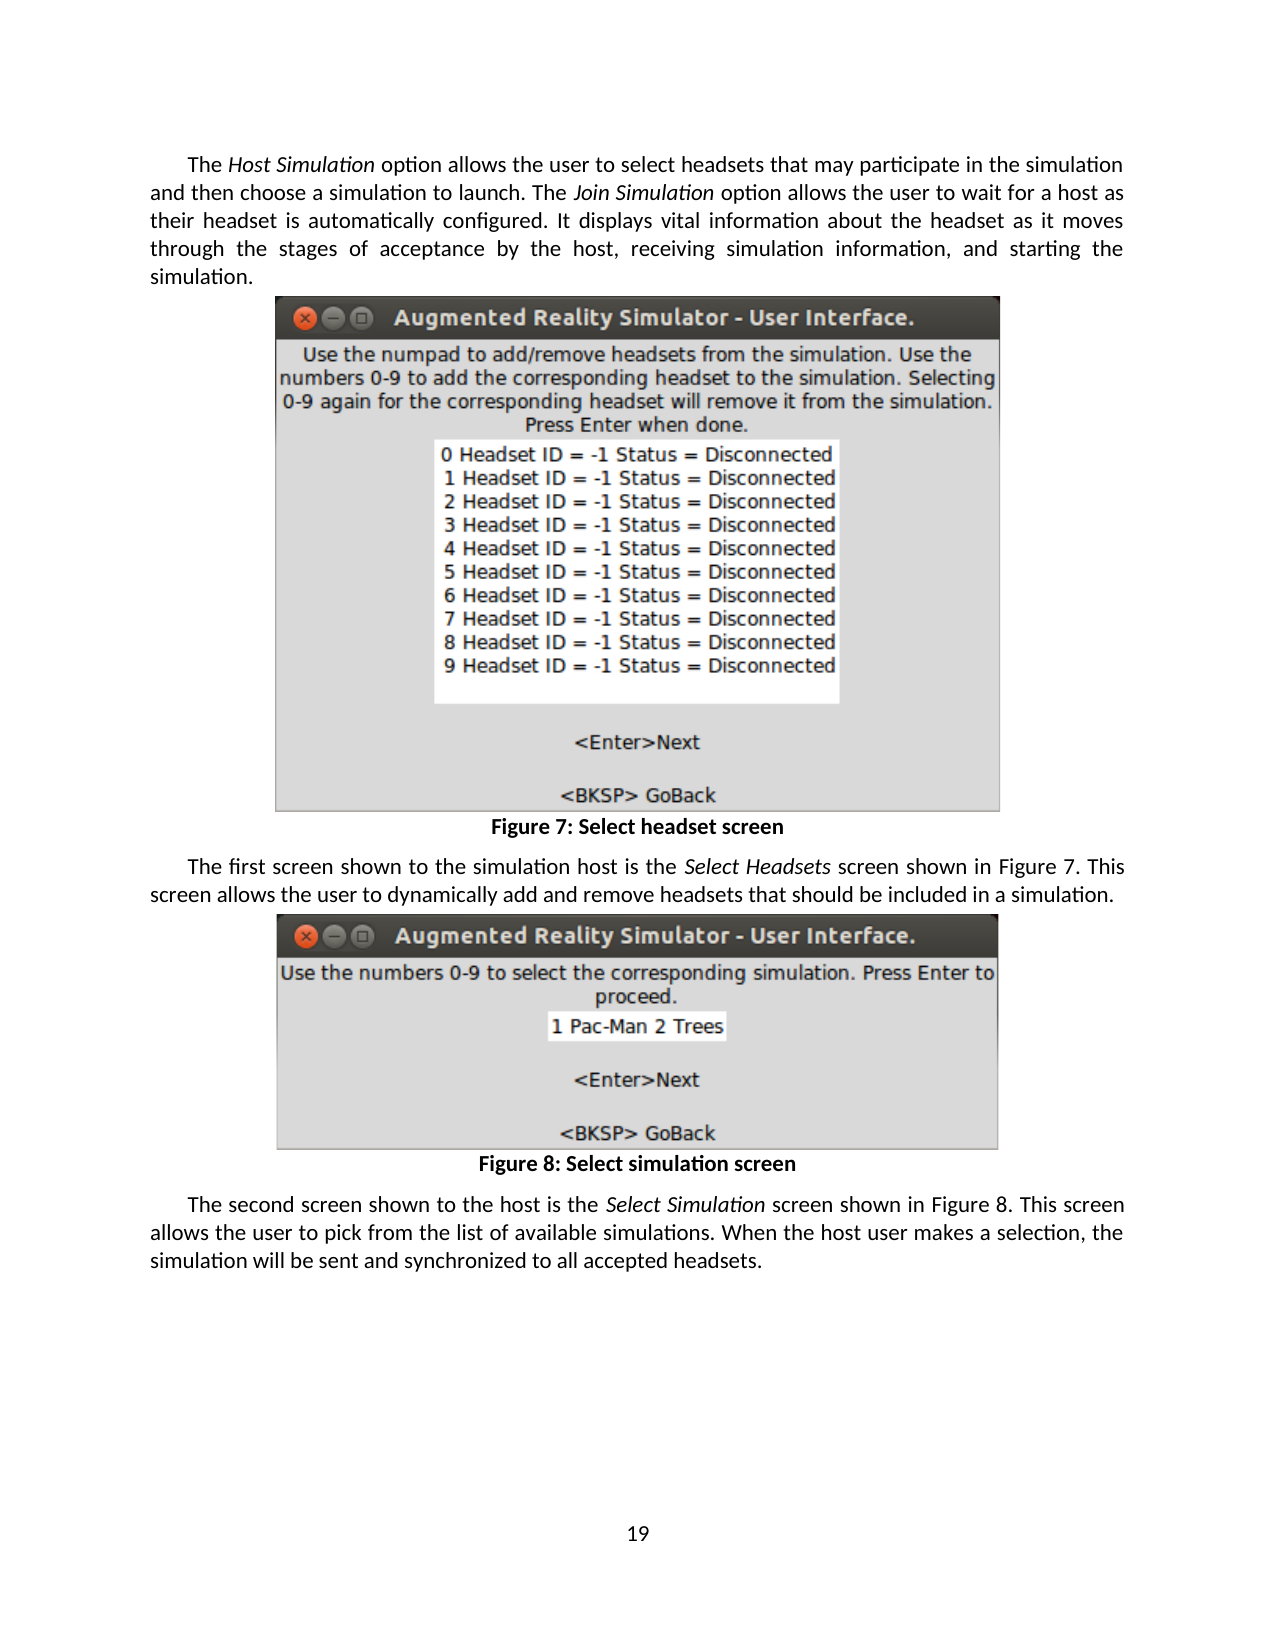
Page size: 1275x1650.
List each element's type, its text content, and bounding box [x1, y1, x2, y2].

text The first screen shown to the simulation host is the Select Headsets screen shown in Figure 7. This screen allows the user to dynamically add and remove headsets that should be included in a simulation. [150, 852, 1125, 908]
text The second screen shown to the host is the Select Simulation screen shown in Figure 8. This screen allows the user to pick from the list of available simulations. When the host user makes a selection, the simulation will be sent and synchronized to all accepted headsets. [150, 1190, 1125, 1274]
text Figure : Select simulation screen [150, 1149, 1125, 1177]
picture [276, 914, 999, 1150]
picture [275, 296, 1001, 812]
text Figure : Select headset screen [150, 812, 1125, 840]
text The Host Simulation option allows the user to select headsets that may participate in the simulation and then choose a simulation to launch. The Join Simulation option allows the user to wait for a host as their headset is automatically configured. It displays vital information about the headset as it moves through the stages of acceptance by the host, receiving simulation information, and starting the simulation. [150, 150, 1125, 290]
